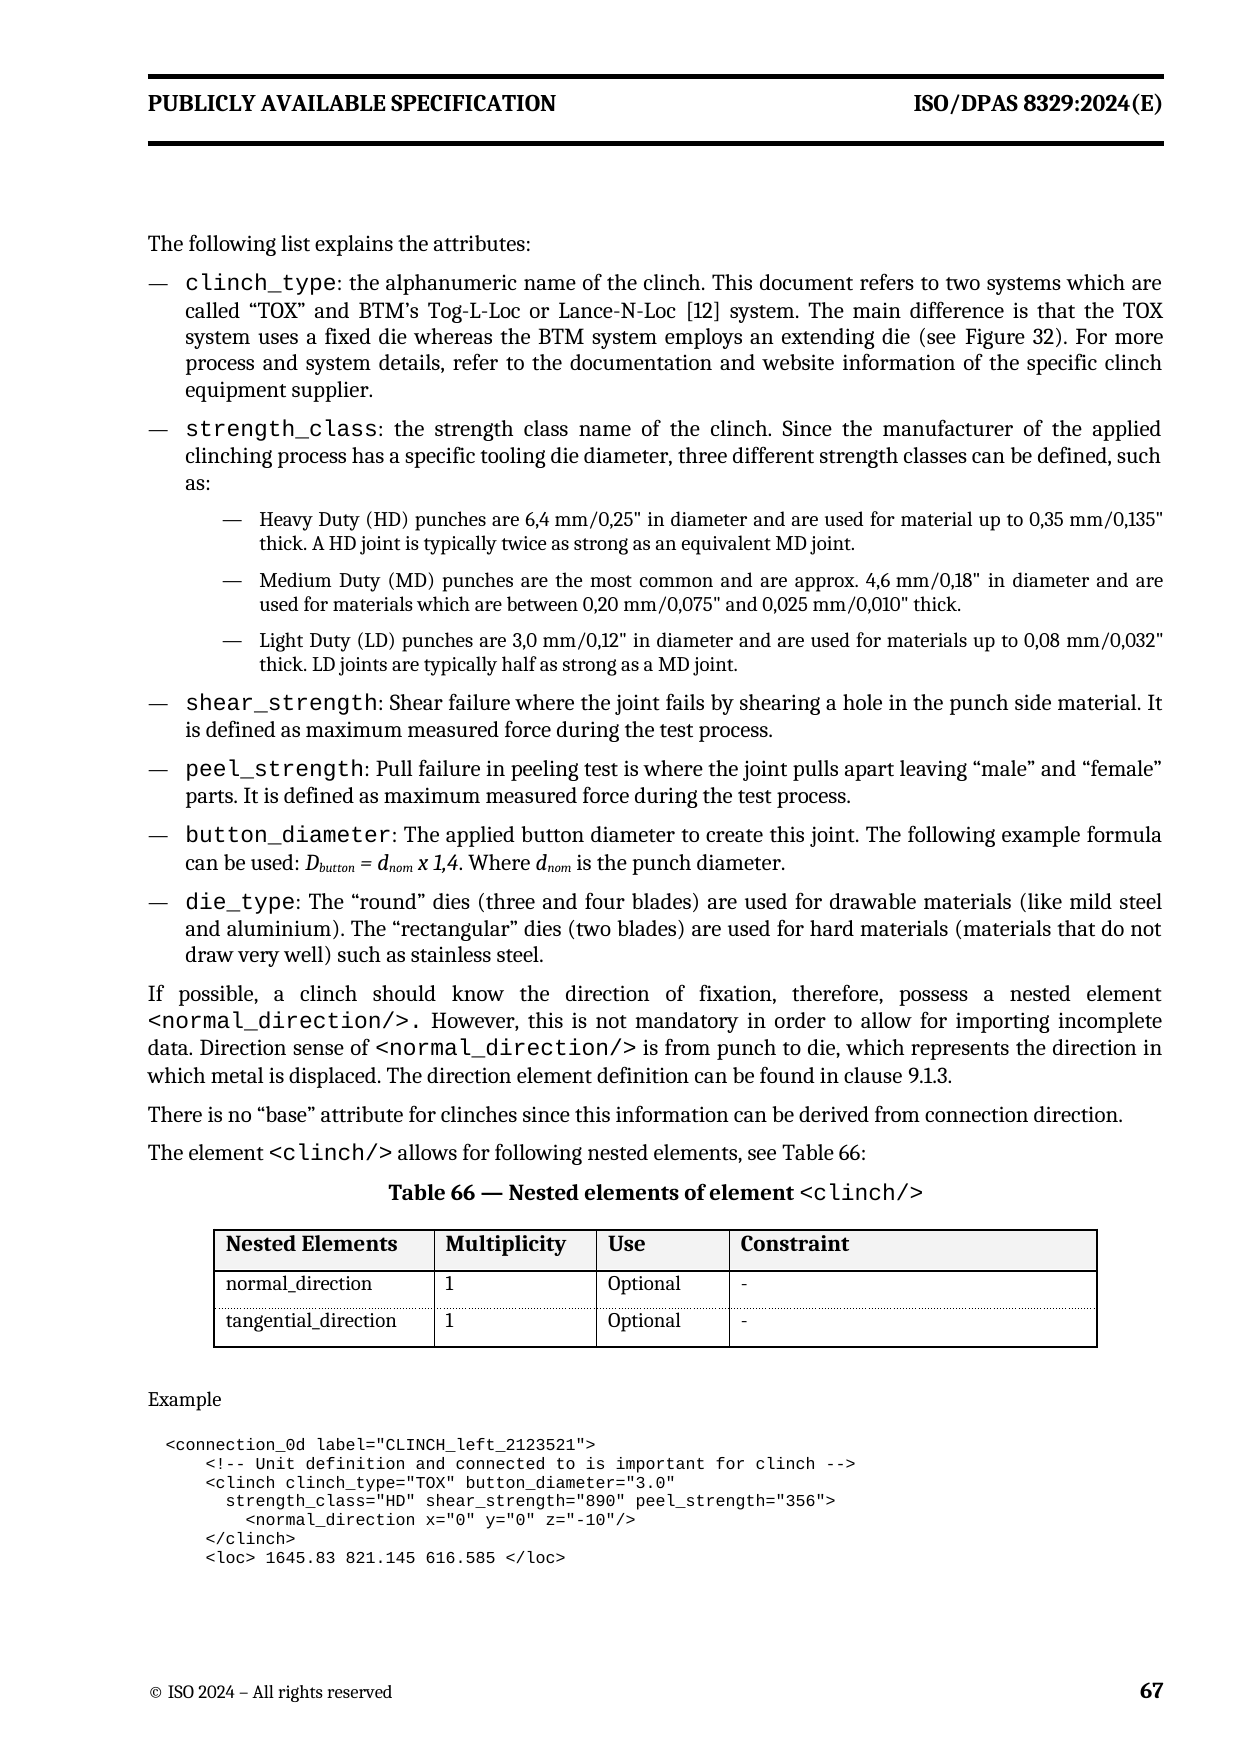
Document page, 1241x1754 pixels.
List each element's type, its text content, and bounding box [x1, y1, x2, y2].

text <loc> 1645.83 821.145 616.585 </loc> [165, 1549, 1146, 1568]
text <normal_direction x="0" y="0" z="-10"/> [165, 1512, 1146, 1531]
text </clinch> [165, 1531, 1146, 1549]
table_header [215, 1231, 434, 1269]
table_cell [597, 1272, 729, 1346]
list strength_class: the strength class name of the clinch. Since the manufacturer of the applied clinching process has a specific tooling die diameter, three different strength classes can be defined, such as: [148, 415, 1163, 496]
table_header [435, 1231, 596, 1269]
text The following list explains the attributes: [148, 231, 1163, 257]
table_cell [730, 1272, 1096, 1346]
text <!-- Unit definition and connected to is important for clinch --> [165, 1455, 1146, 1474]
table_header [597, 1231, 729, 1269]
text Table 66 — Nested elements of element <clinch/> [148, 1180, 1163, 1208]
list Medium Duty (MD) punches are the most common and are approx. 4,6 mm/0,18" in diameter and are used for materials which are between 0,20 mm/0,075" and 0,025 mm/0,010" thick. [222, 568, 1163, 616]
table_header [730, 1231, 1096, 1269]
list Heavy Duty (HD) punches are 6,4 mm/0,25" in diameter and are used for material up to 0,35 mm/0,135" thick. A HD joint is typically twice as strong as an equivalent MD joint. [222, 508, 1163, 556]
list button_diameter: The applied button diameter to create this joint. The following example formula can be used: Dbutton = dnom x 1,4. Where dnom is the punch diameter. [148, 822, 1163, 876]
text <connection_0d label="CLINCH_left_2123521"> [165, 1436, 1146, 1455]
list shear_strength: Shear failure where the joint fails by shearing a hole in the punch side material. It is defined as maximum measured force during the test process. [148, 689, 1163, 743]
list clinch_type: the alphanumeric name of the clinch. This document refers to two systems which are called “TOX” and BTM’s Tog-L-Loc or Lance-N-Loc system. The main difference is that the TOX system uses a fixed die whereas the BTM system employs an extending die (see Figure 32). For more process and system details, refer to the documentation and website information of the specific clinch equipment supplier. [148, 270, 1163, 403]
list Light Duty (LD) punches are 3,0 mm/0,12" in diameter and are used for materials up to 0,08 mm/0,032" thick. LD joints are typically half as strong as a MD joint. [222, 629, 1163, 677]
text <clinch clinch_type="TOX" button_diameter="3.0" strength_class="HD" shear_strength="890" peel_strength="356"> [165, 1474, 1146, 1512]
text Example [148, 1386, 1163, 1411]
text If possible, a clinch should know the direction of fixation, therefore, possess a nested element <normal_direction/>. However, this is not mandatory in order to allow for importing incomplete data. Direction sense of <normal_direction/> is from punch to die, which represents the direction in which metal is displaced. The direction element definition can be found in clause 9.1.3. [148, 981, 1163, 1089]
text There is no “base” attribute for clinches since this information can be derived from connection direction. [148, 1101, 1163, 1128]
list die_type: The “round” dies (three and four blades) are used for drawable materials (like mild steel and aluminium). The “rectangular” dies (two blades) are used for hard materials (materials that do not draw very well) such as stainless steel. [148, 888, 1163, 969]
text The element <clinch/> allows for following nested elements, see Table 66: [148, 1140, 1163, 1168]
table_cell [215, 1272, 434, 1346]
list peel_strength: Pull failure in peeling test is where the joint pulls apart leaving “male” and “female” parts. It is defined as maximum measured force during the test process. [148, 756, 1163, 809]
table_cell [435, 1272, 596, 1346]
